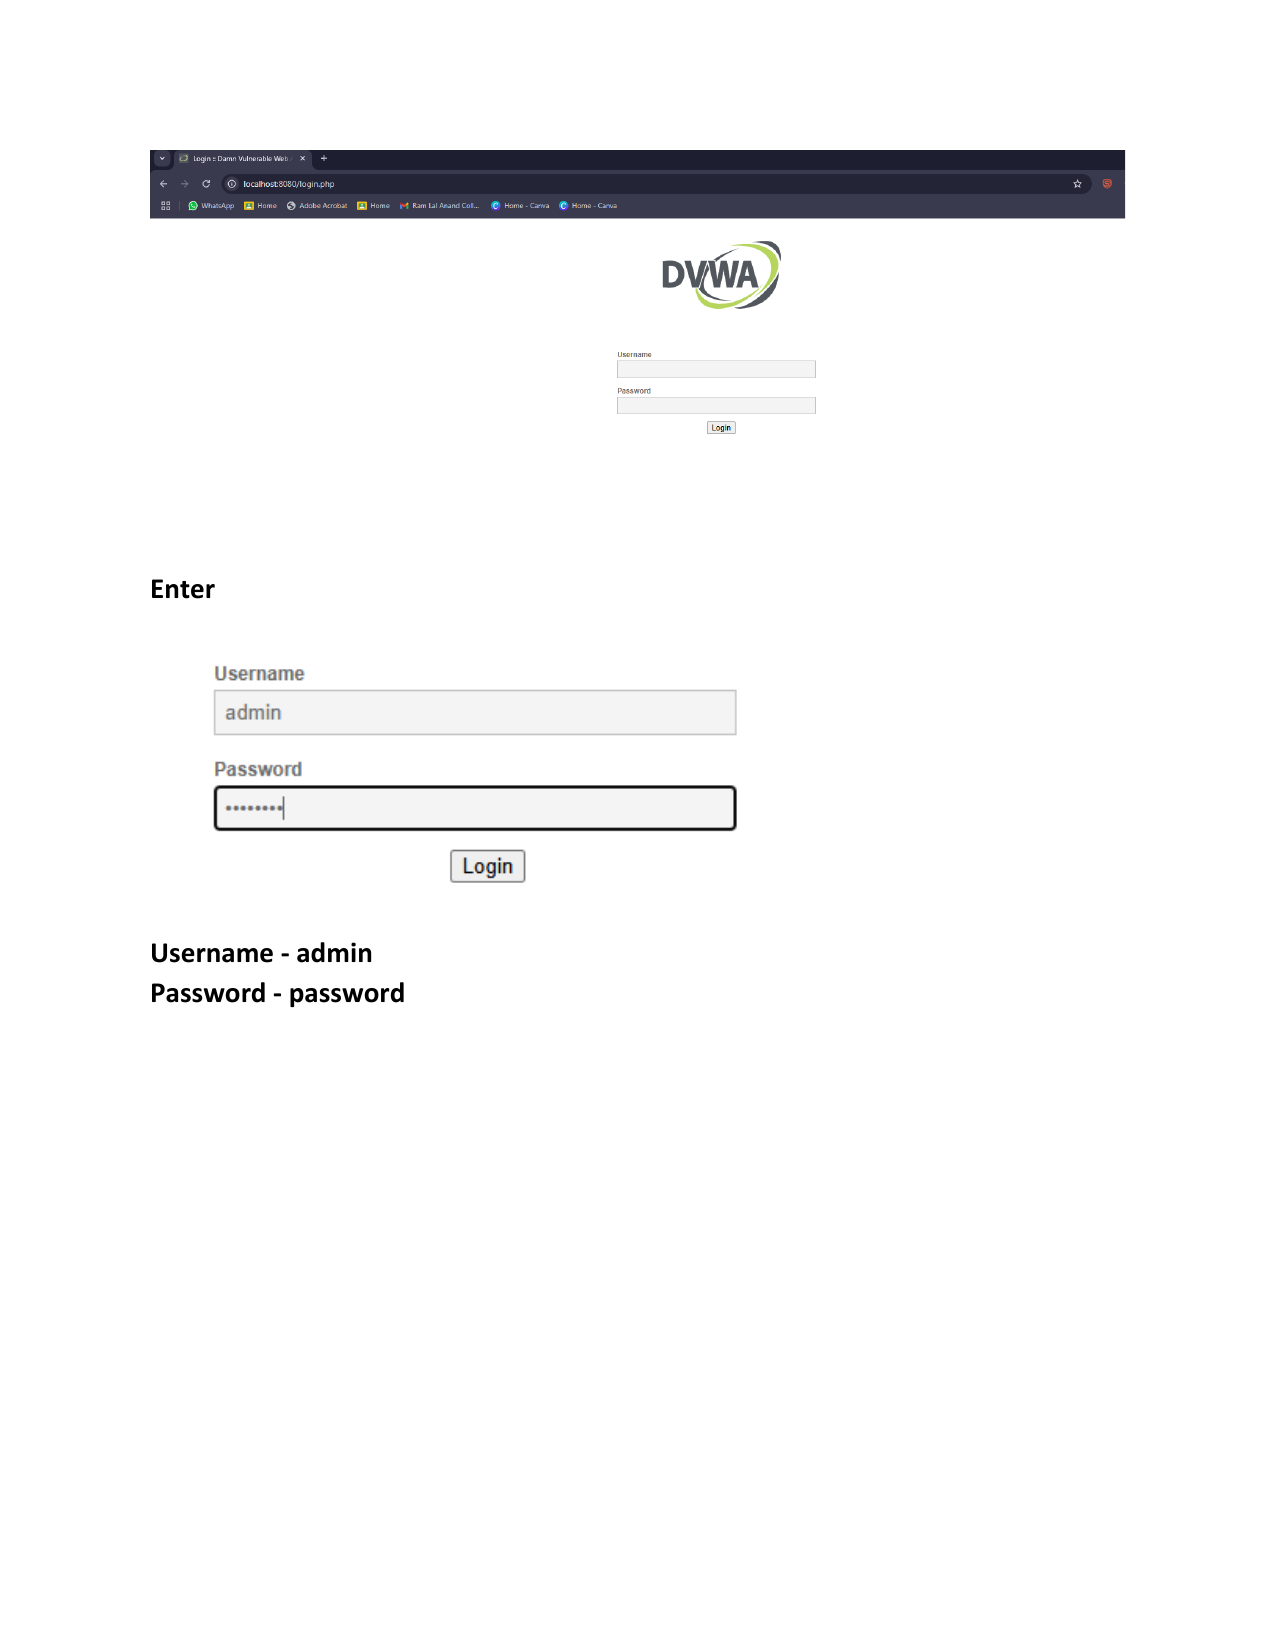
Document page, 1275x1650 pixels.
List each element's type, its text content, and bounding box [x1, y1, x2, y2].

text Username - admin [150, 934, 1125, 969]
picture [150, 611, 823, 930]
text Password - password [150, 974, 1125, 1010]
text Enter [150, 570, 1125, 606]
picture [150, 150, 1125, 567]
